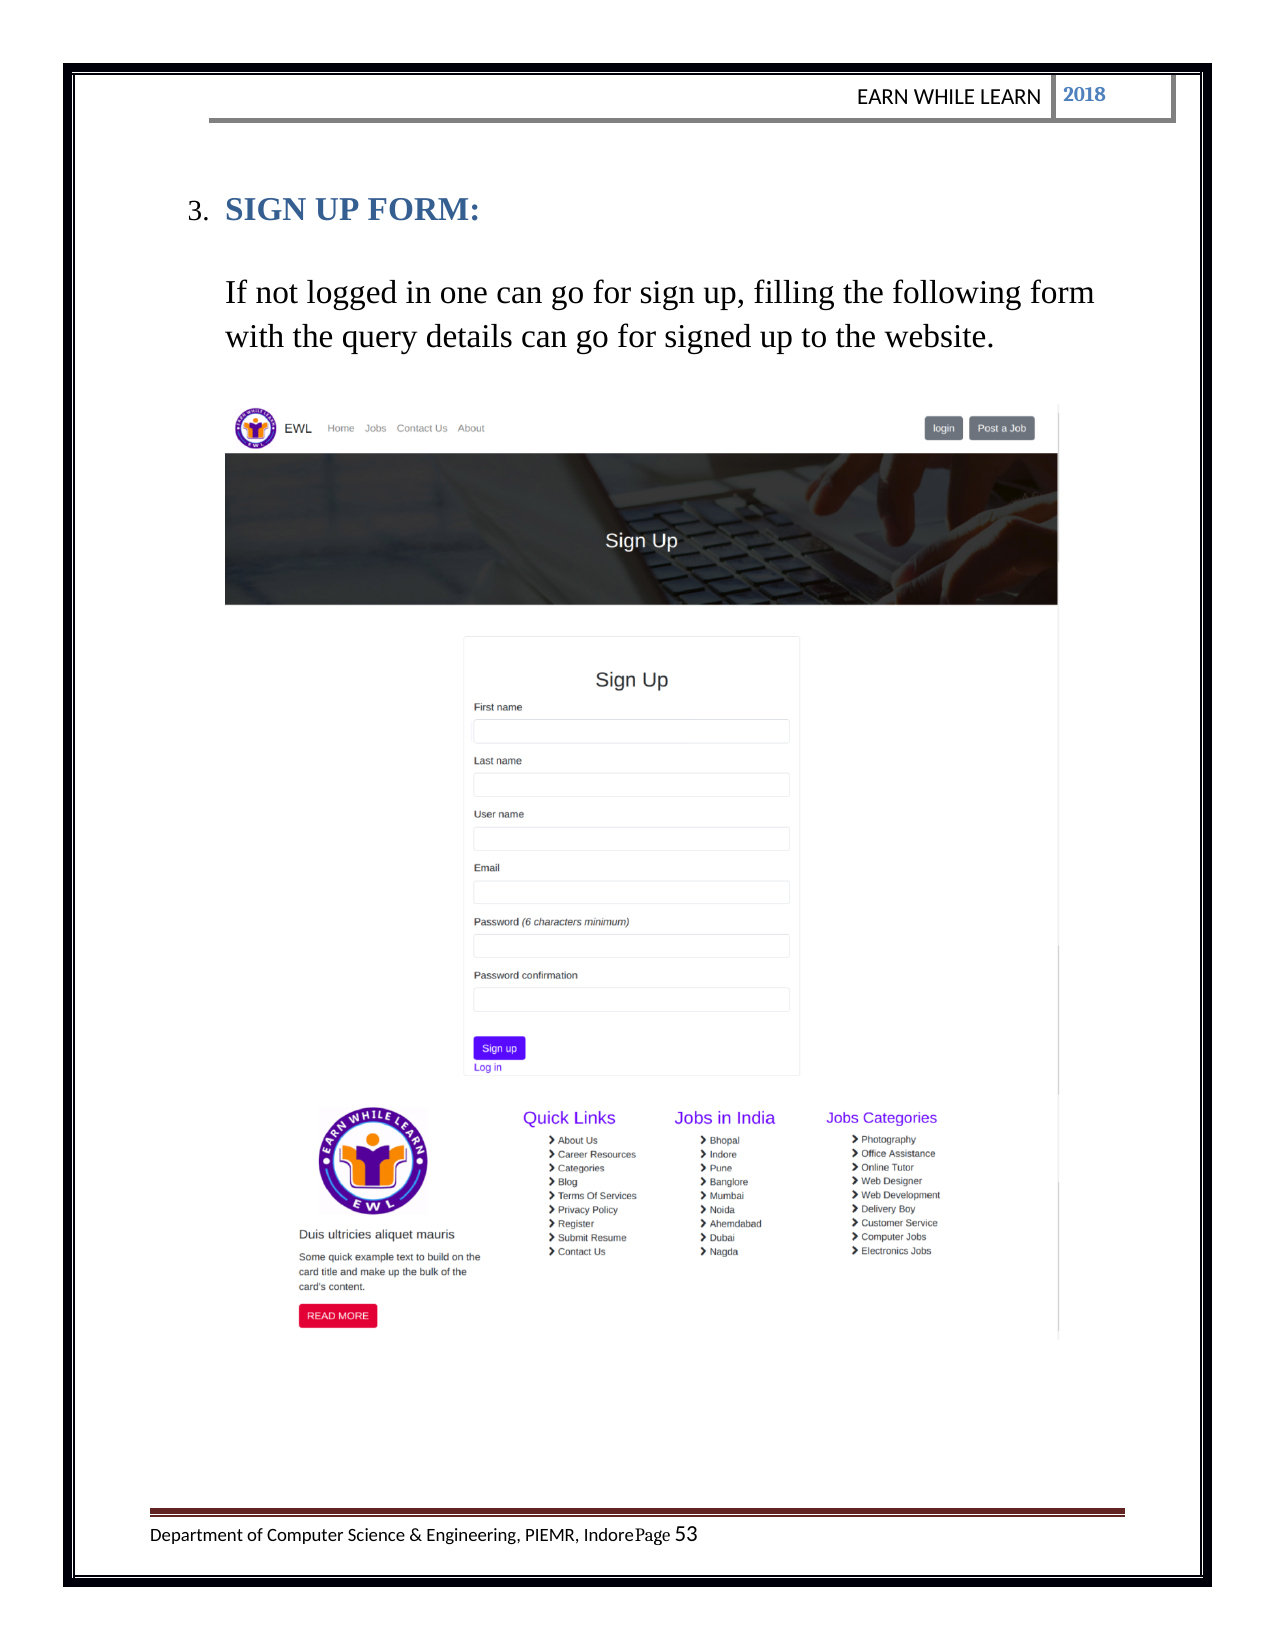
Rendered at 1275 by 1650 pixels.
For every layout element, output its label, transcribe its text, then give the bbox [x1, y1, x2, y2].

list If not logged in one can go for sign up, filling the following form with the query details can go for signed up to the website. [225, 272, 1125, 354]
picture [225, 404, 1060, 1340]
list SIGN UP FORM: [187, 189, 1125, 228]
